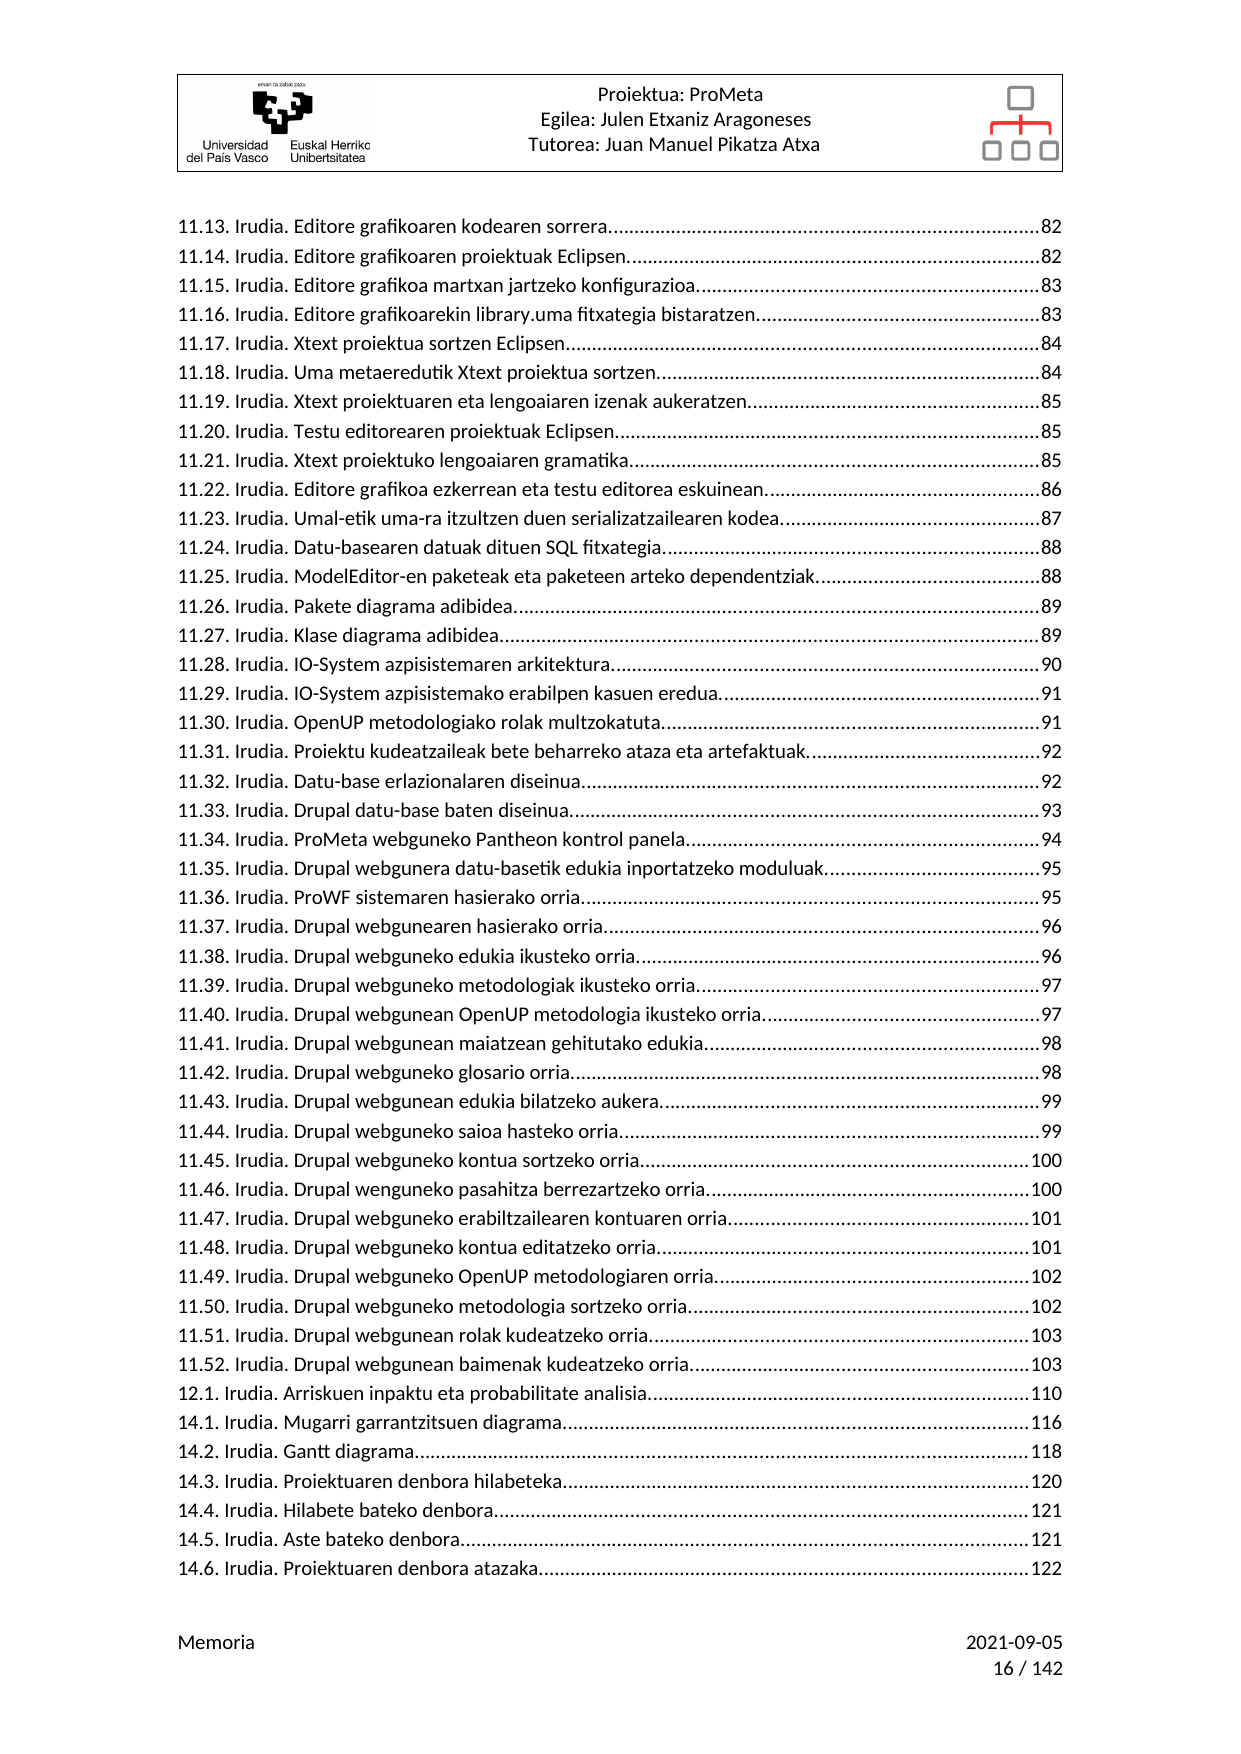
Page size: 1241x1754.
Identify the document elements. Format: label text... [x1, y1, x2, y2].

text 11.27. Irudia. Klase diagrama adibidea. 89 [177, 622, 1063, 647]
text 11.15. Irudia. Editore grafikoa martxan jartzeko konfigurazioa. 83 [177, 272, 1063, 297]
text 14.3. Irudia. Proiektuaren denbora hilabeteka. 120 [177, 1468, 1063, 1493]
text 11.13. Irudia. Editore grafikoaren kodearen sorrera. 82 [177, 214, 1063, 239]
text 11.20. Irudia. Testu editorearen proiektuak Eclipsen. 85 [177, 418, 1063, 443]
text 11.30. Irudia. OpenUP metodologiako rolak multzokatuta. 91 [177, 709, 1063, 735]
text 11.43. Irudia. Drupal webgunean edukia bilatzeko aukera. 99 [177, 1089, 1063, 1114]
text 11.28. Irudia. IO-System azpisistemaren arkitektura. 90 [177, 651, 1063, 677]
text 11.37. Irudia. Drupal webgunearen hasierako orria. 96 [177, 914, 1063, 939]
text 11.45. Irudia. Drupal webguneko kontua sortzeko orria. 100 [177, 1147, 1063, 1172]
text 11.25. Irudia. ModelEditor-en paketeak eta paketeen arteko dependentziak. 88 [177, 564, 1063, 589]
text 11.51. Irudia. Drupal webgunean rolak kudeatzeko orria. 103 [177, 1322, 1063, 1347]
text 11.48. Irudia. Drupal webguneko kontua editatzeko orria. 101 [177, 1234, 1063, 1260]
text 11.42. Irudia. Drupal webguneko glosario orria. 98 [177, 1059, 1063, 1085]
text 11.16. Irudia. Editore grafikoarekin library.uma fitxategia bistaratzen. 83 [177, 301, 1063, 327]
text 11.34. Irudia. ProMeta webguneko Pantheon kontrol panela. 94 [177, 826, 1063, 852]
text 12.1. Irudia. Arriskuen inpaktu eta probabilitate analisia. 110 [177, 1380, 1063, 1406]
text 11.39. Irudia. Drupal webguneko metodologiak ikusteko orria. 97 [177, 972, 1063, 997]
text 11.35. Irudia. Drupal webgunera datu-basetik edukia inportatzeko moduluak. 95 [177, 855, 1063, 881]
picture [978, 80, 1060, 162]
text 11.14. Irudia. Editore grafikoaren proiektuak Eclipsen. 82 [177, 243, 1063, 268]
text 14.2. Irudia. Gantt diagrama. 118 [177, 1439, 1063, 1464]
text 11.33. Irudia. Drupal datu-base baten diseinua. 93 [177, 797, 1063, 822]
text 11.38. Irudia. Drupal webguneko edukia ikusteko orria. 96 [177, 943, 1063, 968]
text 11.24. Irudia. Datu-basearen datuak dituen SQL fitxategia. 88 [177, 534, 1063, 560]
text 11.32. Irudia. Datu-base erlazionalaren diseinua. 92 [177, 768, 1063, 793]
text 11.19. Irudia. Xtext proiektuaren eta lengoaiaren izenak aukeratzen. 85 [177, 389, 1063, 414]
text 11.22. Irudia. Editore grafikoa ezkerrean eta testu editorea eskuinean. 86 [177, 476, 1063, 502]
text 14.4. Irudia. Hilabete bateko denbora. 121 [177, 1497, 1063, 1522]
text 11.17. Irudia. Xtext proiektua sortzen Eclipsen. 84 [177, 330, 1063, 356]
text 11.49. Irudia. Drupal webguneko OpenUP metodologiaren orria. 102 [177, 1264, 1063, 1289]
text 11.21. Irudia. Xtext proiektuko lengoaiaren gramatika. 85 [177, 447, 1063, 472]
text 11.23. Irudia. Umal-etik uma-ra itzultzen duen serializatzailearen kodea. 87 [177, 505, 1063, 531]
picture [182, 81, 370, 162]
text 11.26. Irudia. Pakete diagrama adibidea. 89 [177, 593, 1063, 618]
text 14.5. Irudia. Aste bateko denbora. 121 [177, 1526, 1063, 1552]
text 11.41. Irudia. Drupal webgunean maiatzean gehitutako edukia. 98 [177, 1030, 1063, 1056]
text 14.6. Irudia. Proiektuaren denbora atazaka. 122 [177, 1555, 1063, 1581]
text 14.1. Irudia. Mugarri garrantzitsuen diagrama. 116 [177, 1409, 1063, 1435]
text 11.44. Irudia. Drupal webguneko saioa hasteko orria. 99 [177, 1118, 1063, 1143]
text 11.46. Irudia. Drupal wenguneko pasahitza berrezartzeko orria. 100 [177, 1176, 1063, 1202]
text 11.31. Irudia. Proiektu kudeatzaileak bete beharreko ataza eta artefaktuak. 92 [177, 739, 1063, 764]
text 11.18. Irudia. Uma metaeredutik Xtext proiektua sortzen. 84 [177, 359, 1063, 385]
text 11.40. Irudia. Drupal webgunean OpenUP metodologia ikusteko orria. 97 [177, 1001, 1063, 1027]
text 11.52. Irudia. Drupal webgunean baimenak kudeatzeko orria. 103 [177, 1351, 1063, 1377]
text 11.36. Irudia. ProWF sistemaren hasierako orria. 95 [177, 884, 1063, 910]
text 11.29. Irudia. IO-System azpisistemako erabilpen kasuen eredua. 91 [177, 680, 1063, 706]
text 11.47. Irudia. Drupal webguneko erabiltzailearen kontuaren orria. 101 [177, 1205, 1063, 1231]
text 11.50. Irudia. Drupal webguneko metodologia sortzeko orria. 102 [177, 1293, 1063, 1318]
